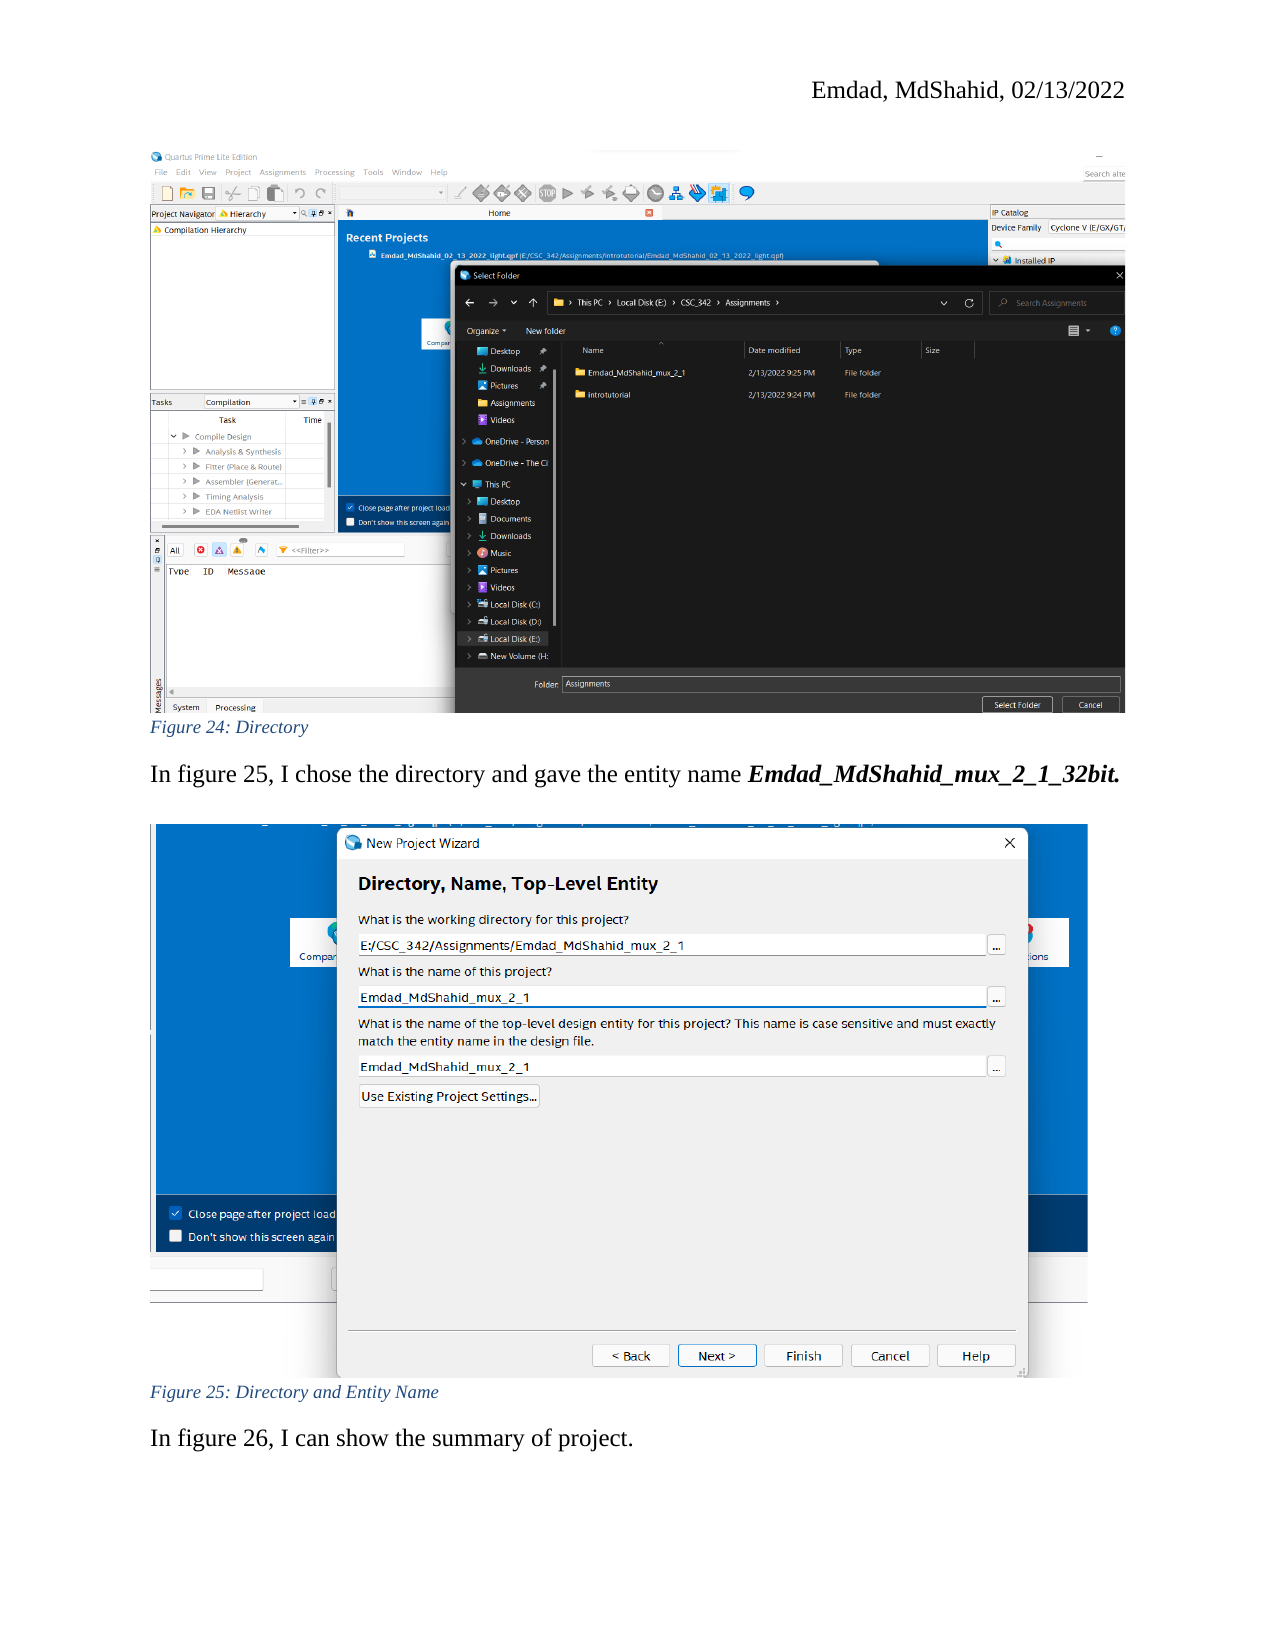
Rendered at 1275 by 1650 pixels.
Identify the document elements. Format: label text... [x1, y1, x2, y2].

picture [150, 150, 1125, 713]
picture [150, 824, 1088, 1378]
text In figure 26, I can show the summary of project. [150, 1423, 1125, 1452]
text Figure 25: Directory and Entity Name [150, 1381, 1125, 1403]
text In figure 25, I chose the directory and gave the entity name Emdad_MdShahid_mux_2_1_32bit. [150, 759, 1125, 787]
text Figure 24: Directory [150, 716, 1125, 738]
